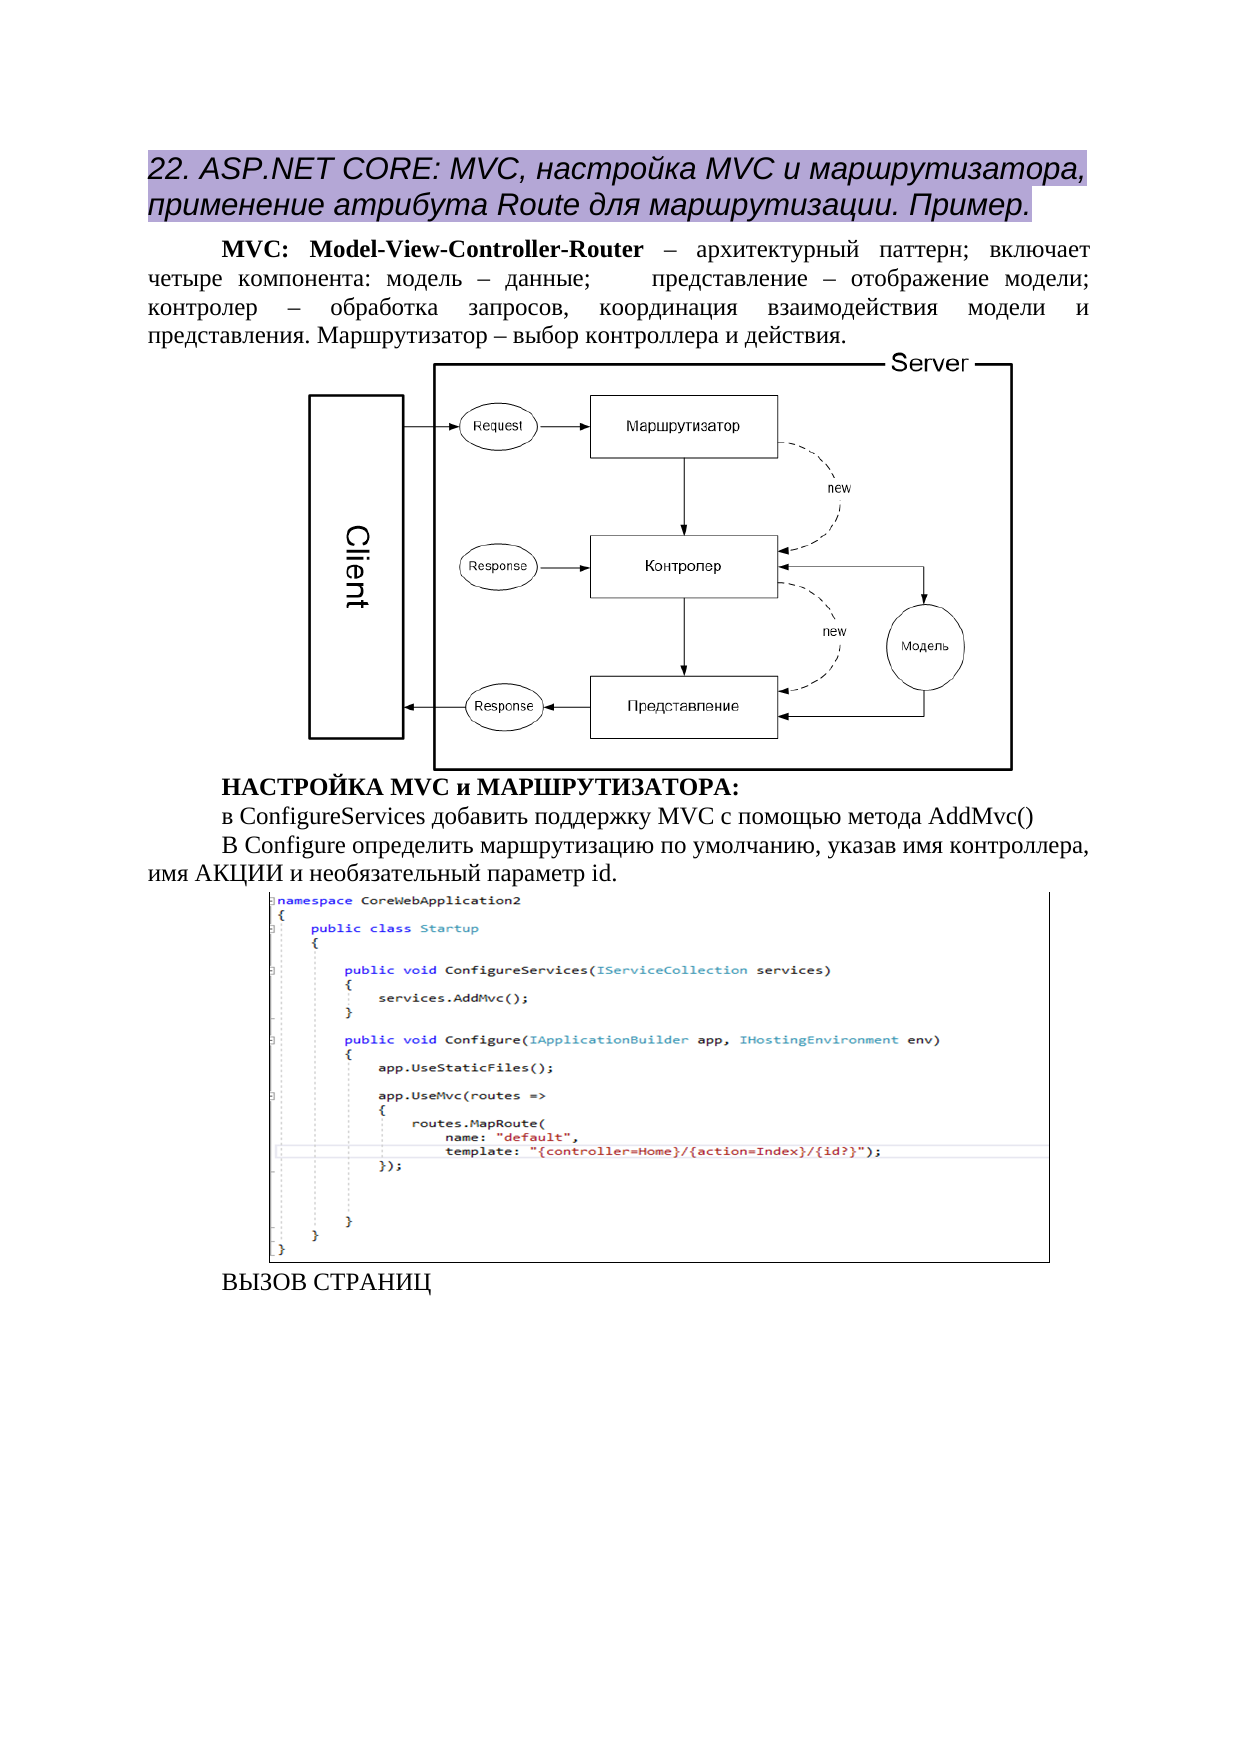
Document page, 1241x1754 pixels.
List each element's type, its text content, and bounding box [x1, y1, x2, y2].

picture [259, 887, 1053, 1267]
text НАСТРОЙКА MVC и МАРШРУТИЗАТОРА: [148, 772, 1090, 801]
picture [296, 349, 1015, 773]
text MVC: Model-View-Controller-Router – архитектурный паттерн; включает четыре компонента: модель – данные; представление – отображение модели; контролер – обработка запросов, координация взаимодействия модели и представления. Маршрутизатор – выбор контроллера и действия. [148, 234, 1090, 349]
text ВЫЗОВ СТРАНИЦ [148, 1267, 1090, 1295]
text в ConfigureServices добавить поддержку MVC с помощью метода AddMvc() [148, 801, 1090, 830]
text В Configure определить маршрутизацию по умолчанию, указав имя контроллера, имя АКЦИИ и необязательный параметр id. [148, 830, 1090, 887]
